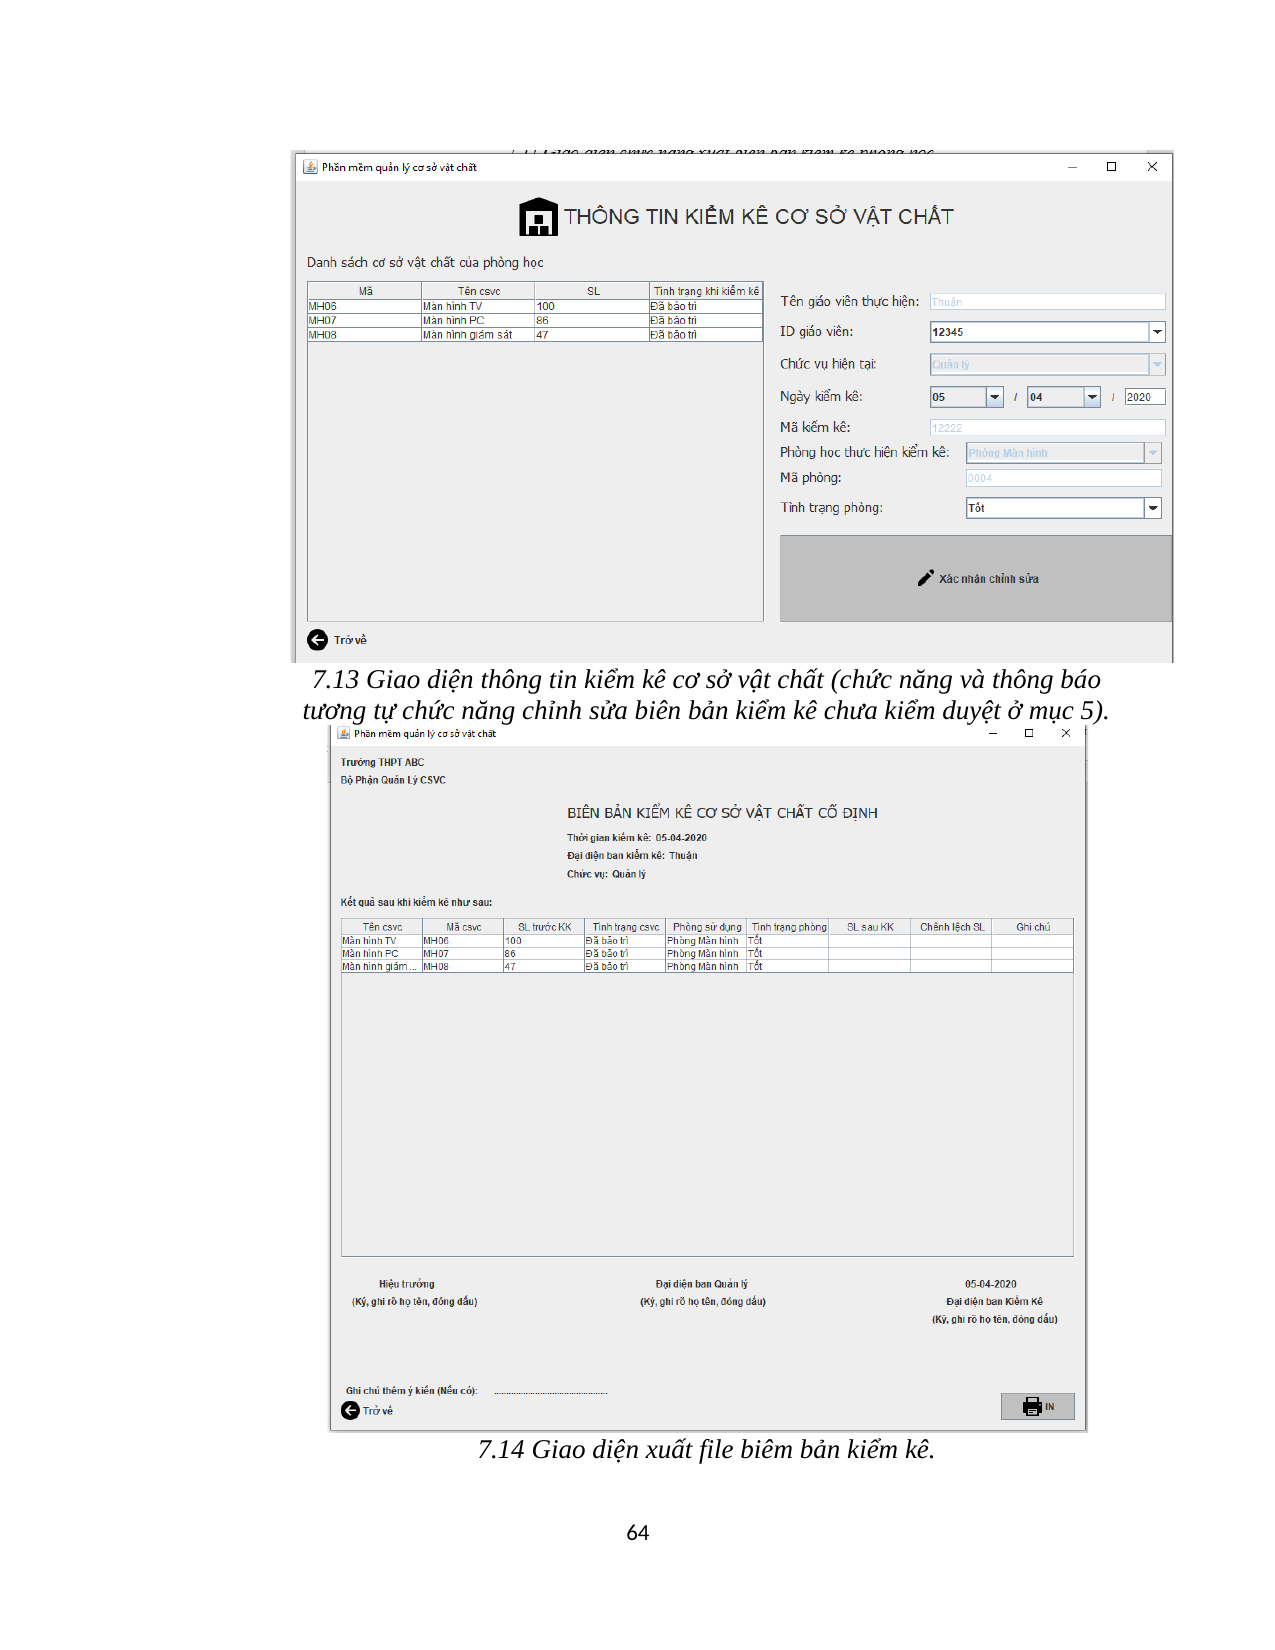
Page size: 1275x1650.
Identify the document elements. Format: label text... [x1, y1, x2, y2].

picture [290, 150, 1174, 663]
text 7.13 Giao diện thông tin kiểm kê cơ sở vật chất (chức năng và thông báo tương tự chức năng chỉnh sửa biên bản kiểm kê chưa kiểm duyệt ở mục 5). [291, 663, 1125, 725]
text 7.14 Giao diện xuất file biêm bản kiểm kê. [291, 1433, 1125, 1464]
picture [327, 725, 1089, 1433]
